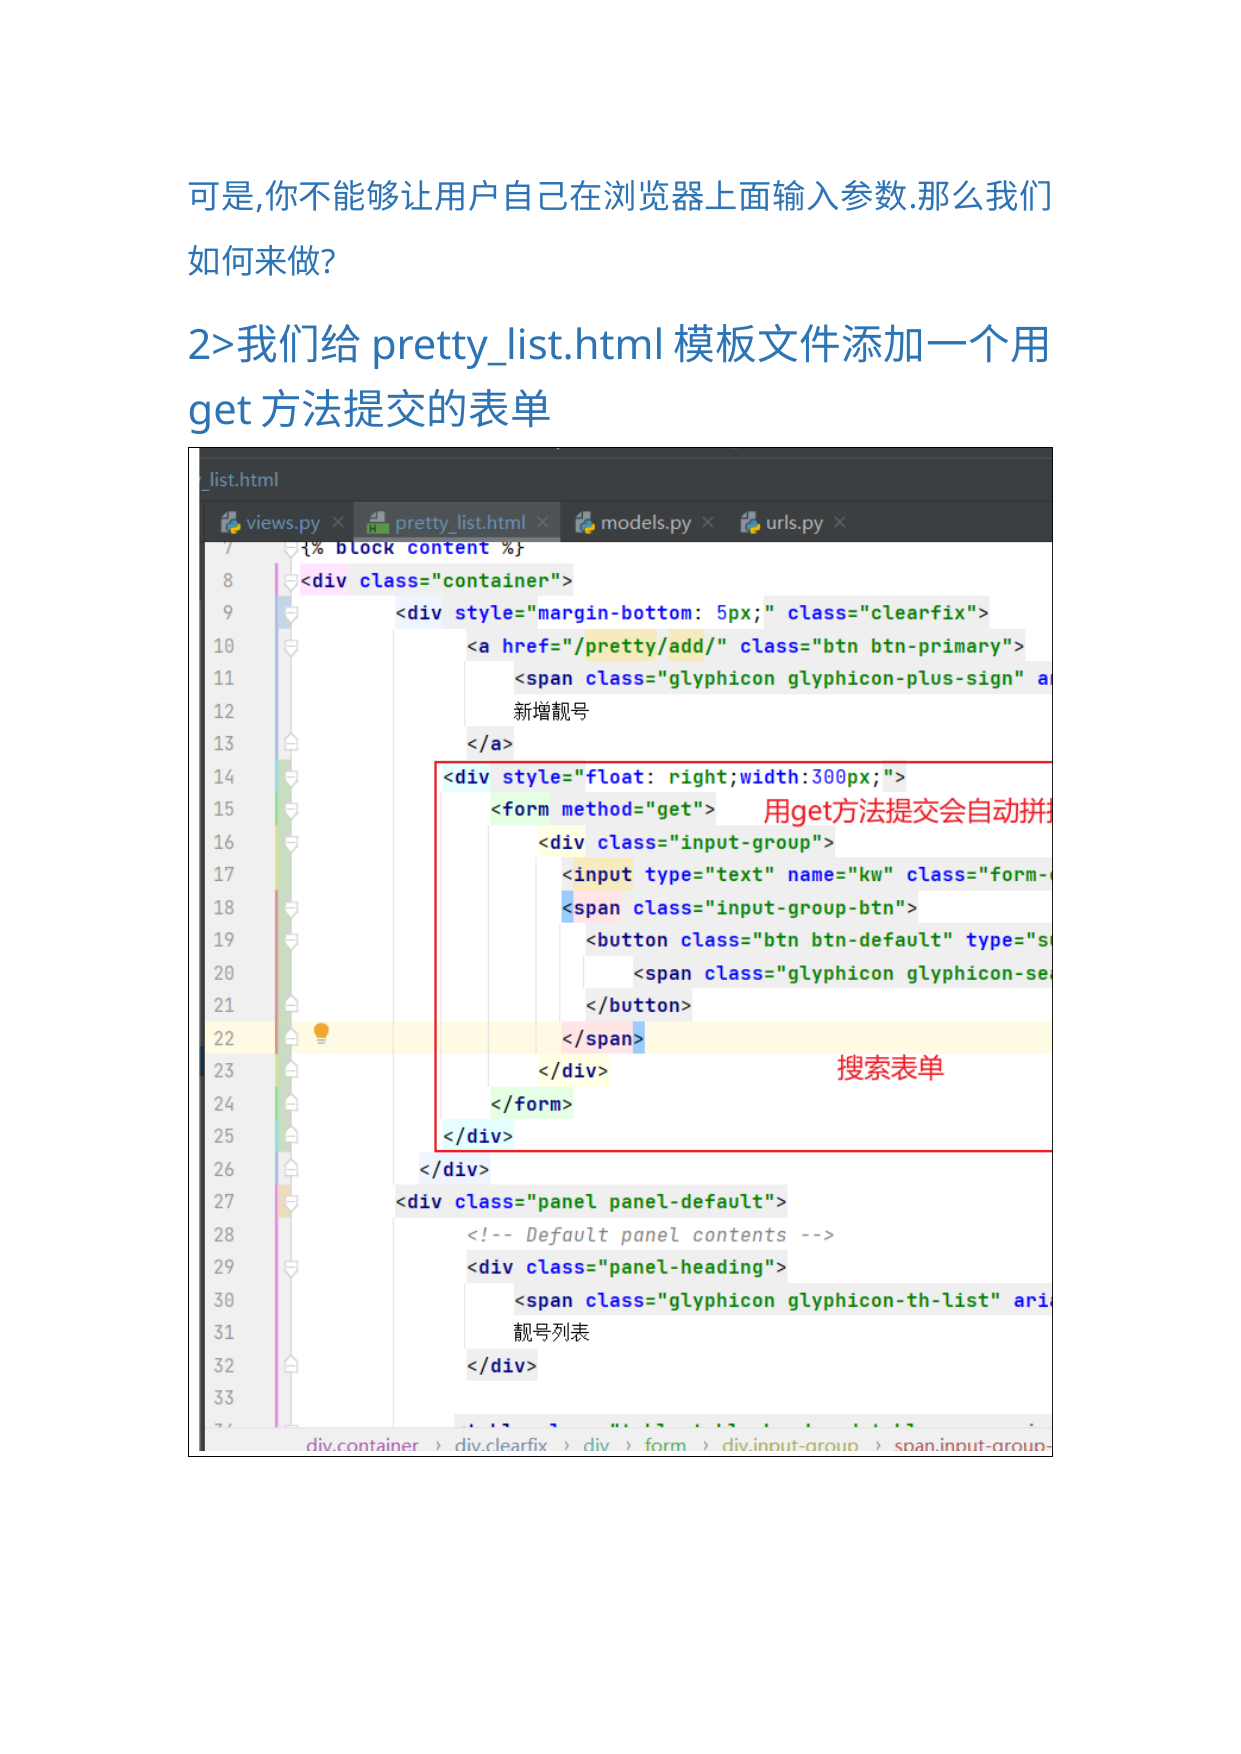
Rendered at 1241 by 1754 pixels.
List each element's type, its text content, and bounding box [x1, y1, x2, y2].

subtitle 2>我们给pretty_list.html模板文件添加一个用get方法提交的表单 [187, 309, 1053, 439]
picture [199, 448, 1053, 1451]
subtitle 可是,你不能够让用户自己在浏览器上面输入参数.那么我们如何来做? [187, 162, 1053, 292]
table_header [189, 448, 1052, 1456]
